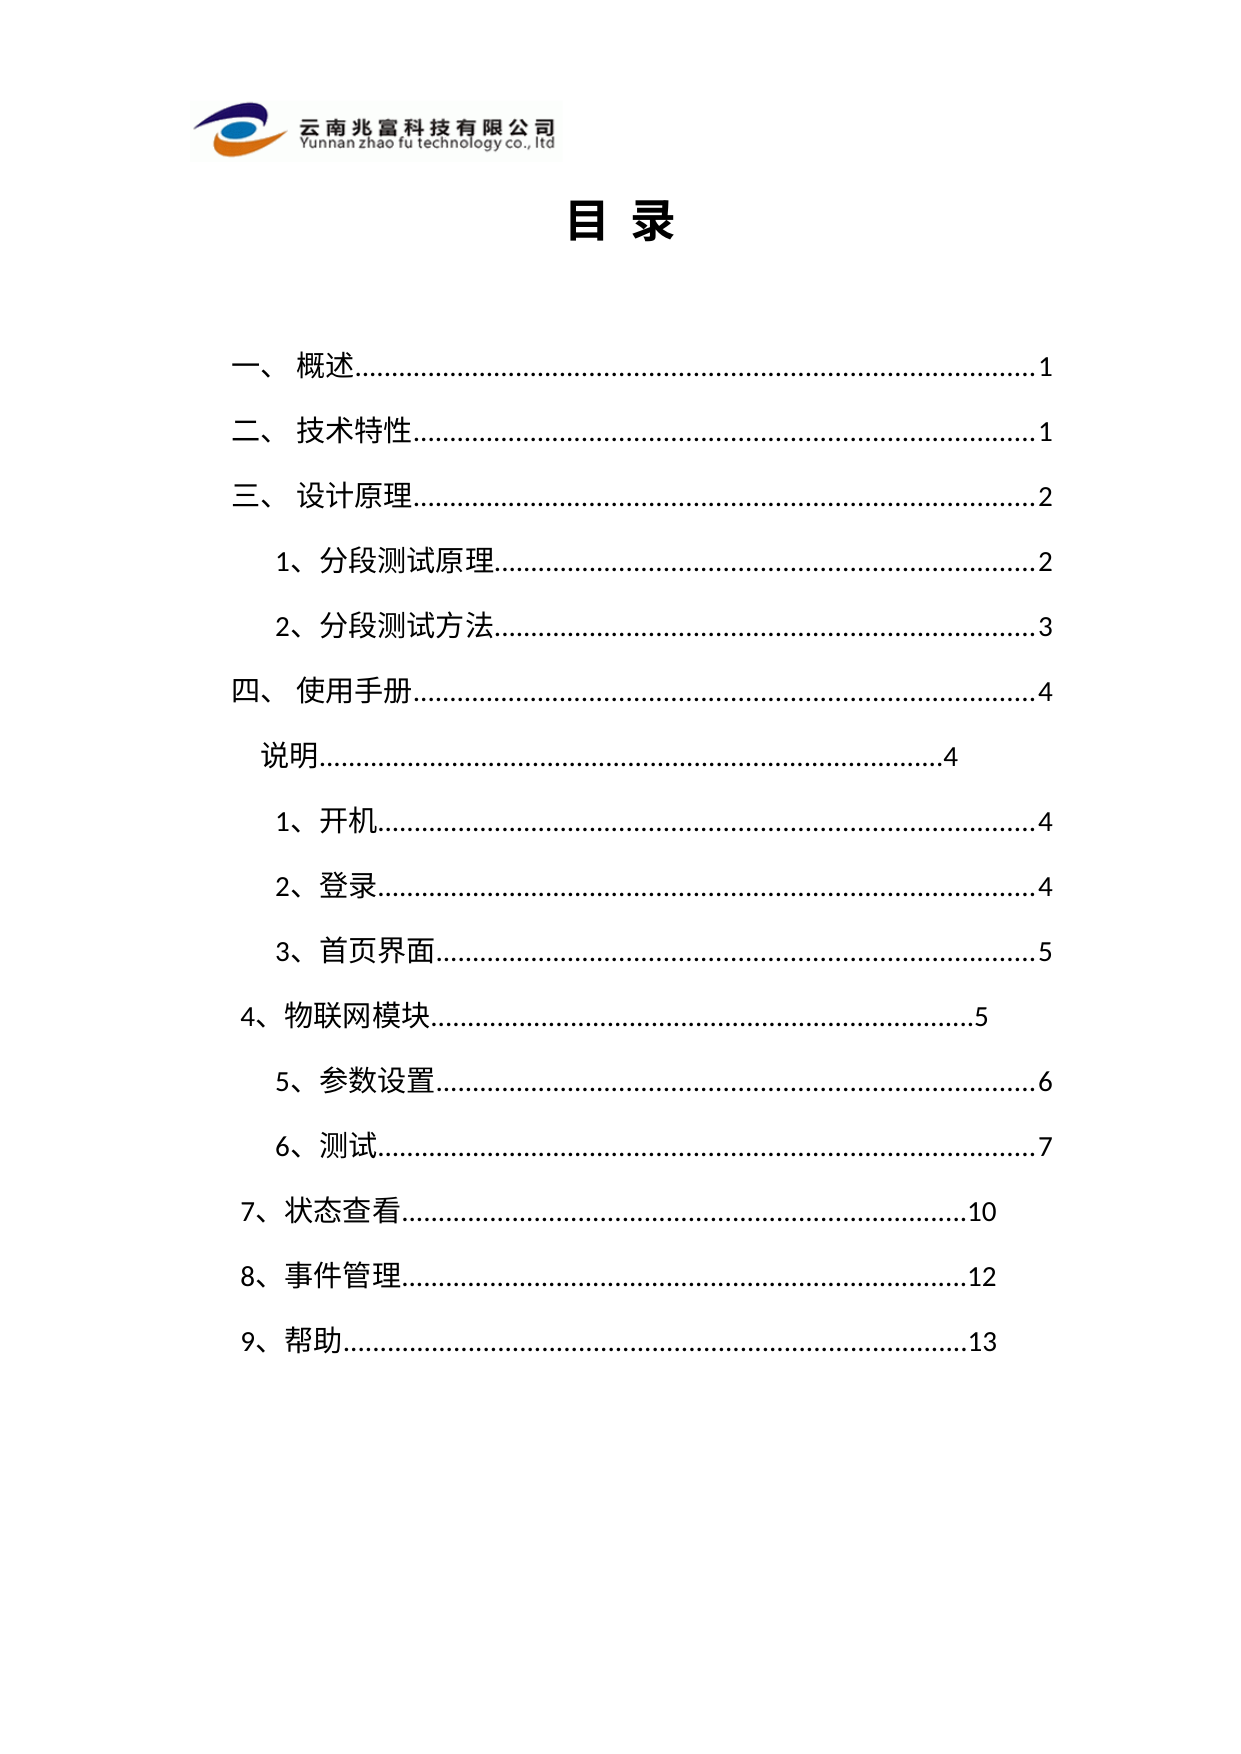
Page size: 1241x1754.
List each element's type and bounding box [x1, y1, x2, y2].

picture [187, 90, 563, 162]
